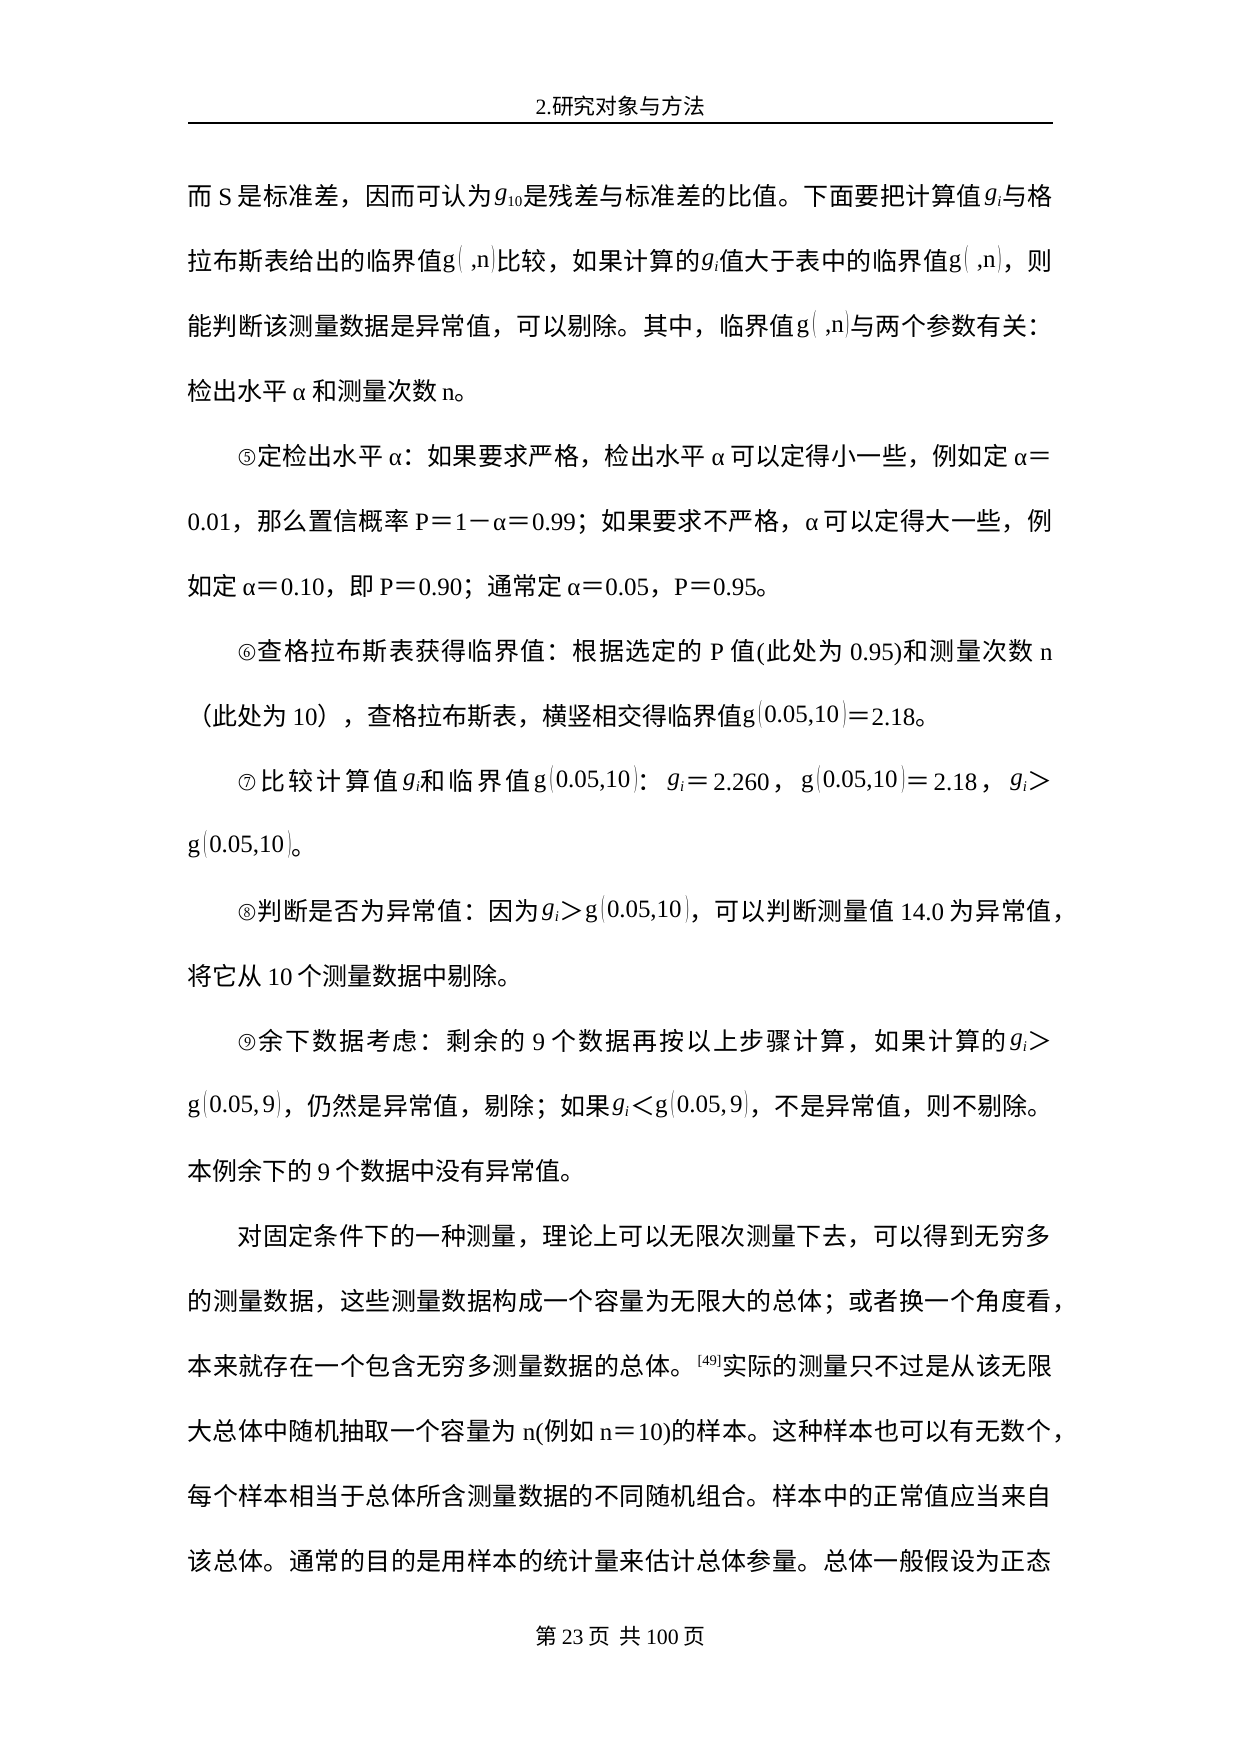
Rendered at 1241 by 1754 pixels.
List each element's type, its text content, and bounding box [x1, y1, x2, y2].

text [187, 162, 1053, 422]
text ⑤定检出水平α：如果要求严格，检出水平α可以定得小一些，例如定α＝0.01，那么置信概率P＝1－α＝0.99；如果要求不严格，α可以定得大一些，例如定α＝0.10，即P＝0.90；通常定α＝0.05，P＝0.95。 [187, 422, 1053, 617]
text ⑥查格拉布斯表获得临界值：根据选定的P值(此处为0.95)和测量次数n（此处为10），查格拉布斯表，横竖相交得临界值＝2.18。 [187, 617, 1053, 747]
text ⑦比较计算值和临界值：＝2.260，＝2.18，＞。 [187, 747, 1053, 877]
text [187, 1202, 1053, 1592]
text ⑨余下数据考虑：剩余的9个数据再按以上步骤计算，如果计算的＞，仍然是异常值，剔除；如果＜，不是异常值，则不剔除。本例余下的9个数据中没有异常值。 [187, 1007, 1053, 1202]
text ⑧判断是否为异常值：因为＞，可以判断测量值14.0为异常值，将它从10个测量数据中剔除。 [187, 877, 1053, 1007]
